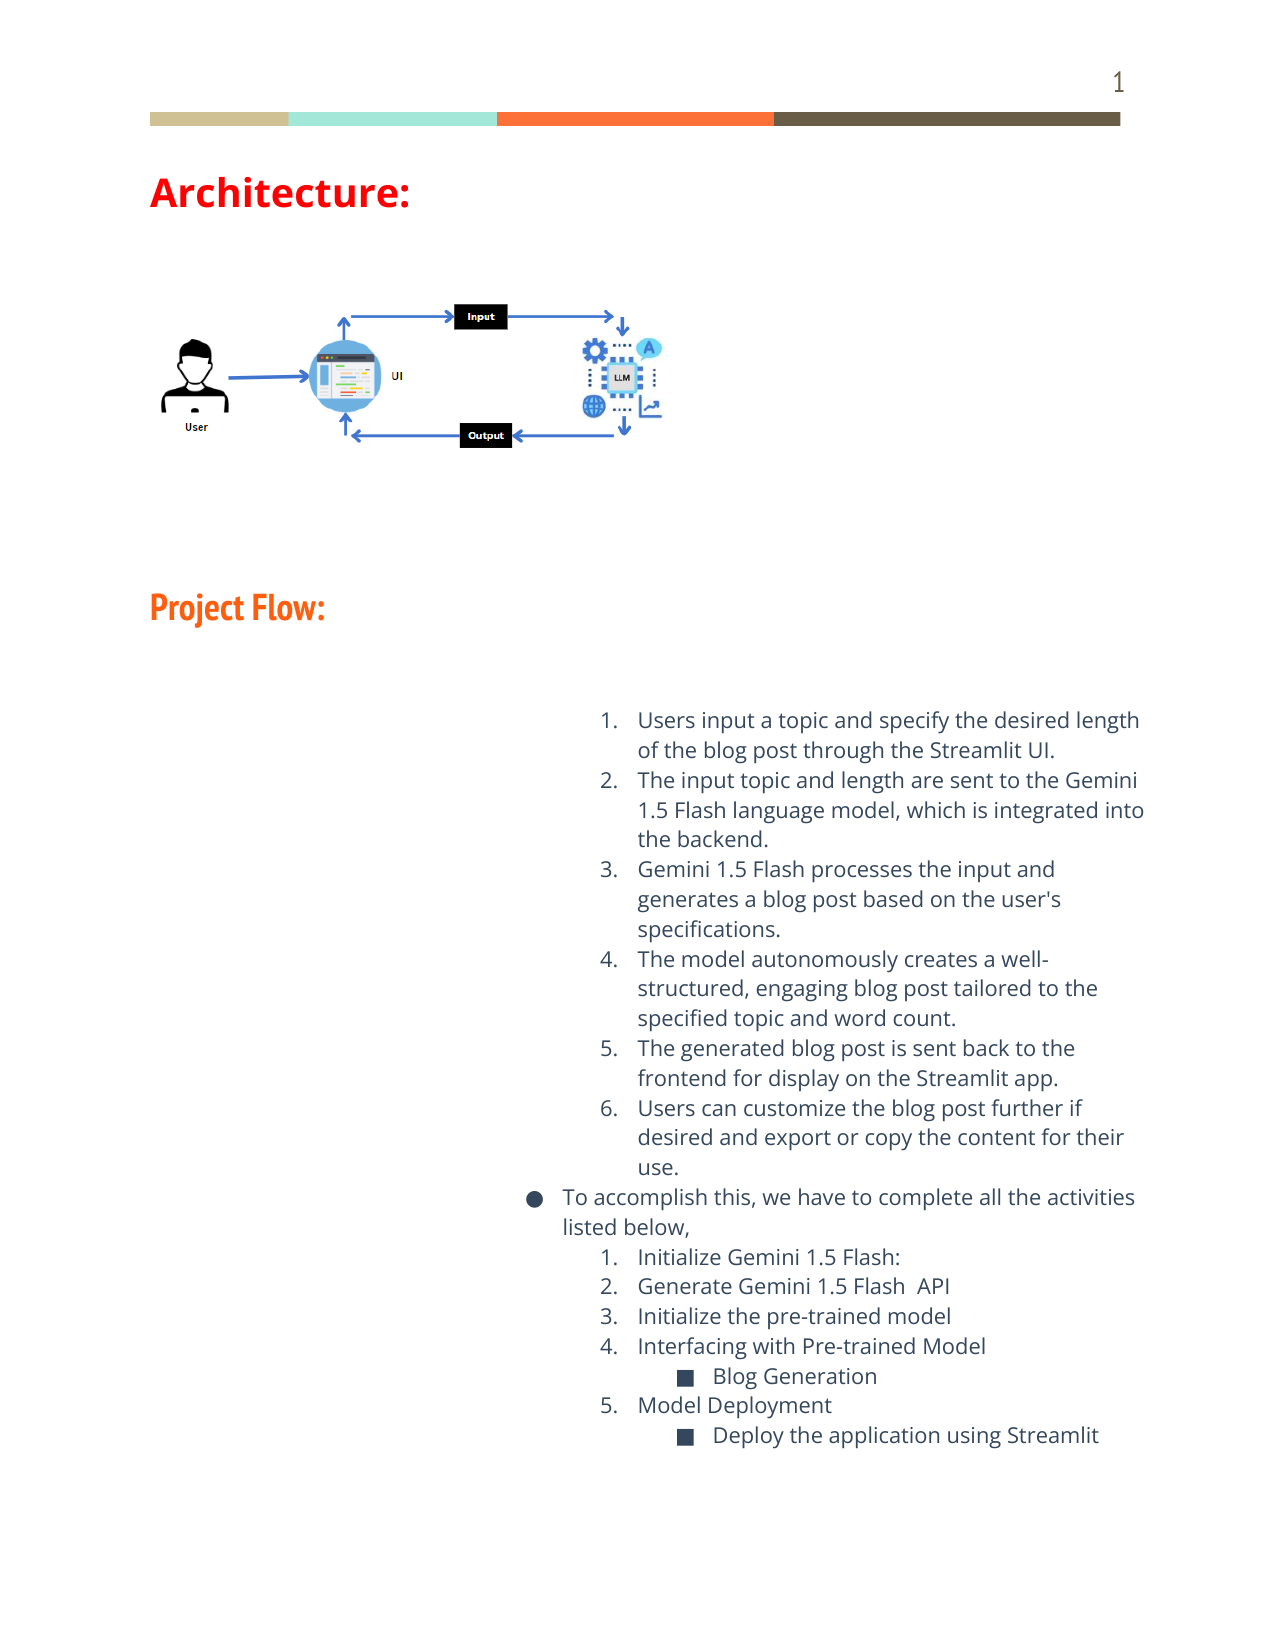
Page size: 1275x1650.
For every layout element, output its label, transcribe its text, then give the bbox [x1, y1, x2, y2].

list Users can customize the blog post further if desired and export or copy the content for their use. [600, 1092, 1148, 1182]
list Initialize Gemini 1.5 Flash: [600, 1241, 1148, 1271]
list Initialize the pre-trained model [600, 1301, 1148, 1331]
list The model autonomously creates a well-structured, engaging blog post tailored to the specified topic and word count. [600, 943, 1148, 1033]
list Interfacing with Pre-trained Model [600, 1331, 1148, 1361]
list Users input a topic and specify the desired length of the blog post through the Streamlit UI. [600, 705, 1148, 765]
list Generate Gemini 1.5 Flash API [600, 1271, 1148, 1301]
list Blog Generation [675, 1361, 1148, 1390]
list Gemini 1.5 Flash processes the input and generates a blog post based on the user's specifications. [600, 854, 1148, 943]
picture [153, 292, 691, 461]
list The input topic and length are sent to the Gemini 1.5 Flash language model, which is integrated into the backend. [600, 765, 1148, 854]
subtitle Architecture: [150, 165, 1125, 219]
list To accomplish this, we have to complete all the activities listed below, [525, 1182, 1148, 1241]
picture [150, 112, 1121, 126]
list The generated blog post is sent back to the frontend for display on the Streamlit app. [600, 1033, 1148, 1092]
list Deploy the application using Streamlit [675, 1420, 1148, 1450]
subtitle Project Flow: [150, 582, 1125, 631]
list Model Deployment [600, 1390, 1148, 1420]
